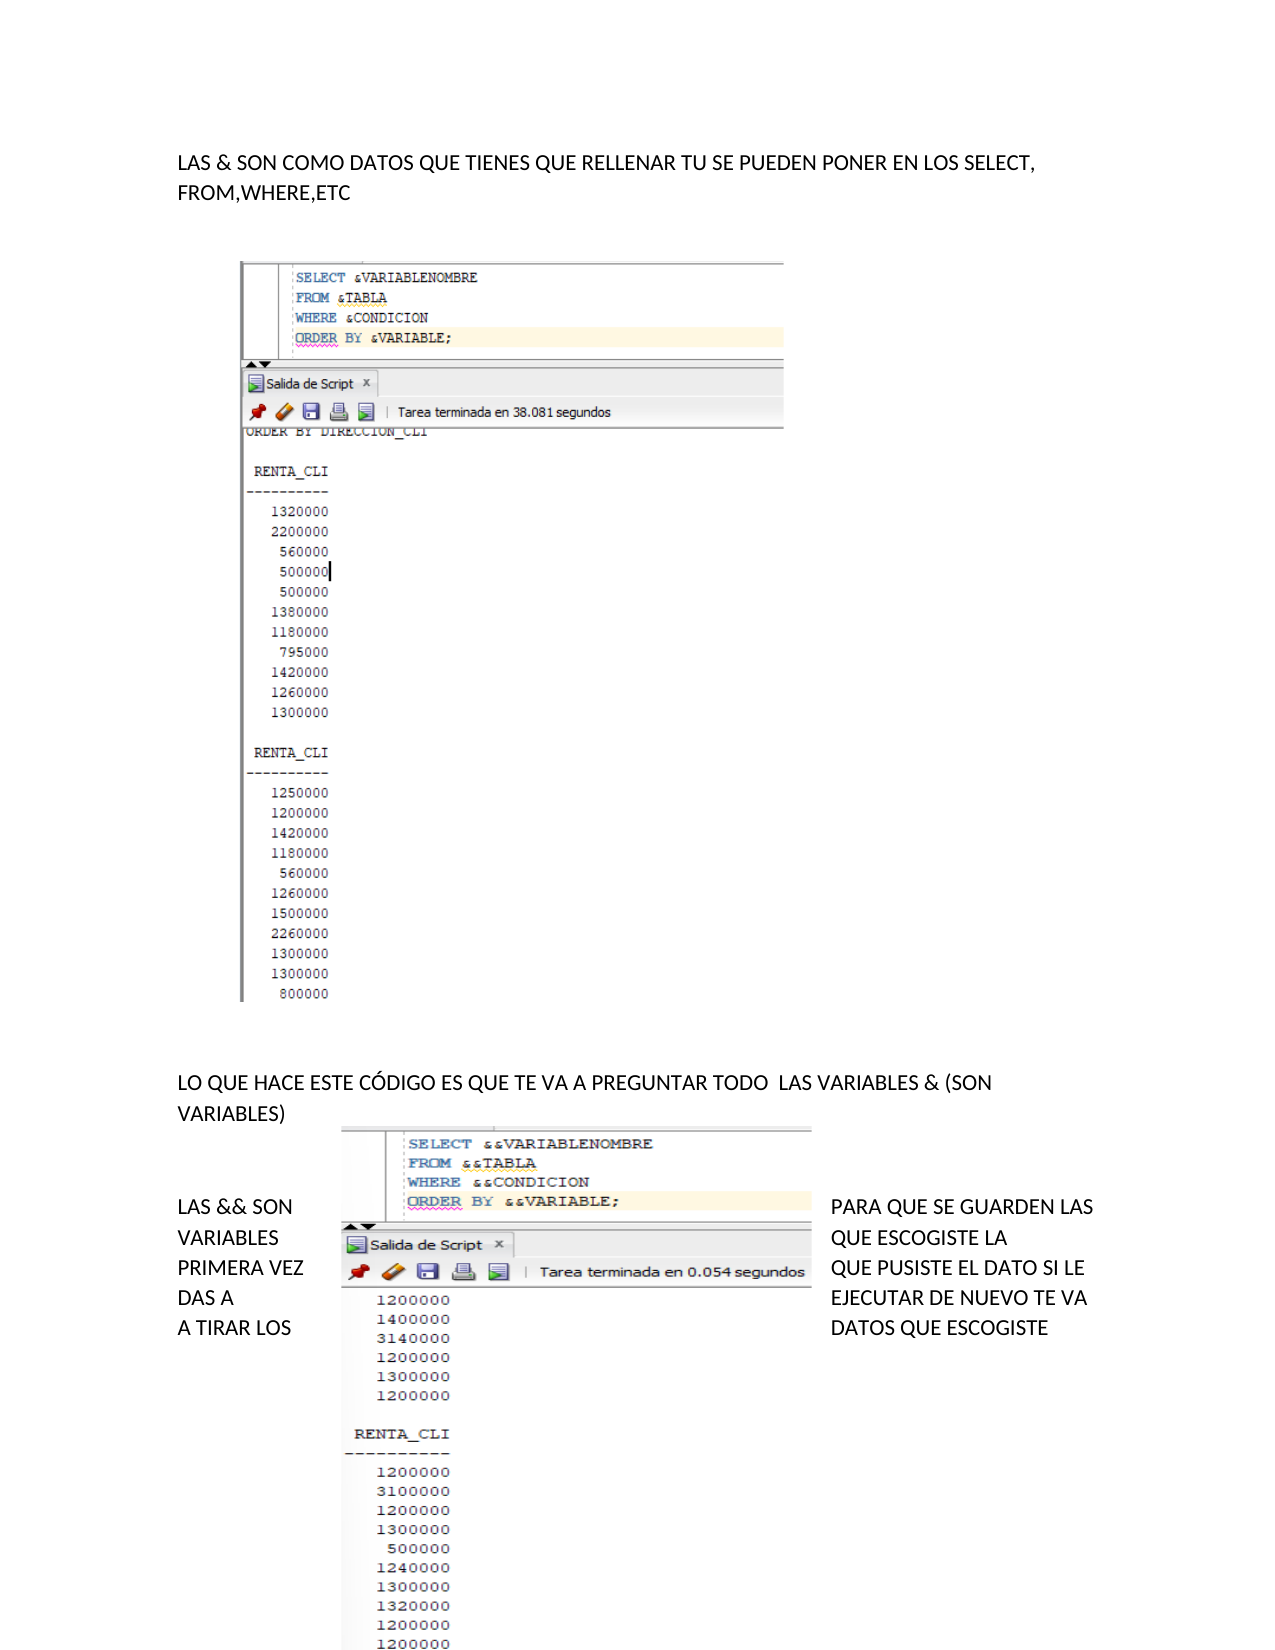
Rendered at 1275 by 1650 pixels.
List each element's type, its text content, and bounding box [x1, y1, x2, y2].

picture [239, 261, 784, 1002]
text LAS && SON PARA QUE SE GUARDEN LAS VARIABLES QUE ESCOGISTE LA PRIMERA VEZ QUE PUSISTE EL DATO SI LE DAS A EJECUTAR DE NUEVO TE VA A TIRAR LOS DATOS QUE ESCOGISTE [177, 1192, 341, 1341]
text LAS & SON COMO DATOS QUE TIENES QUE RELLENAR TU SE PUEDEN PONER EN LOS SELECT, FROM,WHERE,ETC [177, 148, 1098, 206]
text LAS && SON PARA QUE SE GUARDEN LAS VARIABLES QUE ESCOGISTE LA PRIMERA VEZ QUE PUSISTE EL DATO SI LE DAS A EJECUTAR DE NUEVO TE VA A TIRAR LOS DATOS QUE ESCOGISTE [812, 1192, 1098, 1341]
text LO QUE HACE ESTE CÓDIGO ES QUE TE VA A PREGUNTAR TODO LAS VARIABLES & (SON VARIABLES) [177, 1068, 1098, 1127]
picture [341, 1126, 812, 1650]
